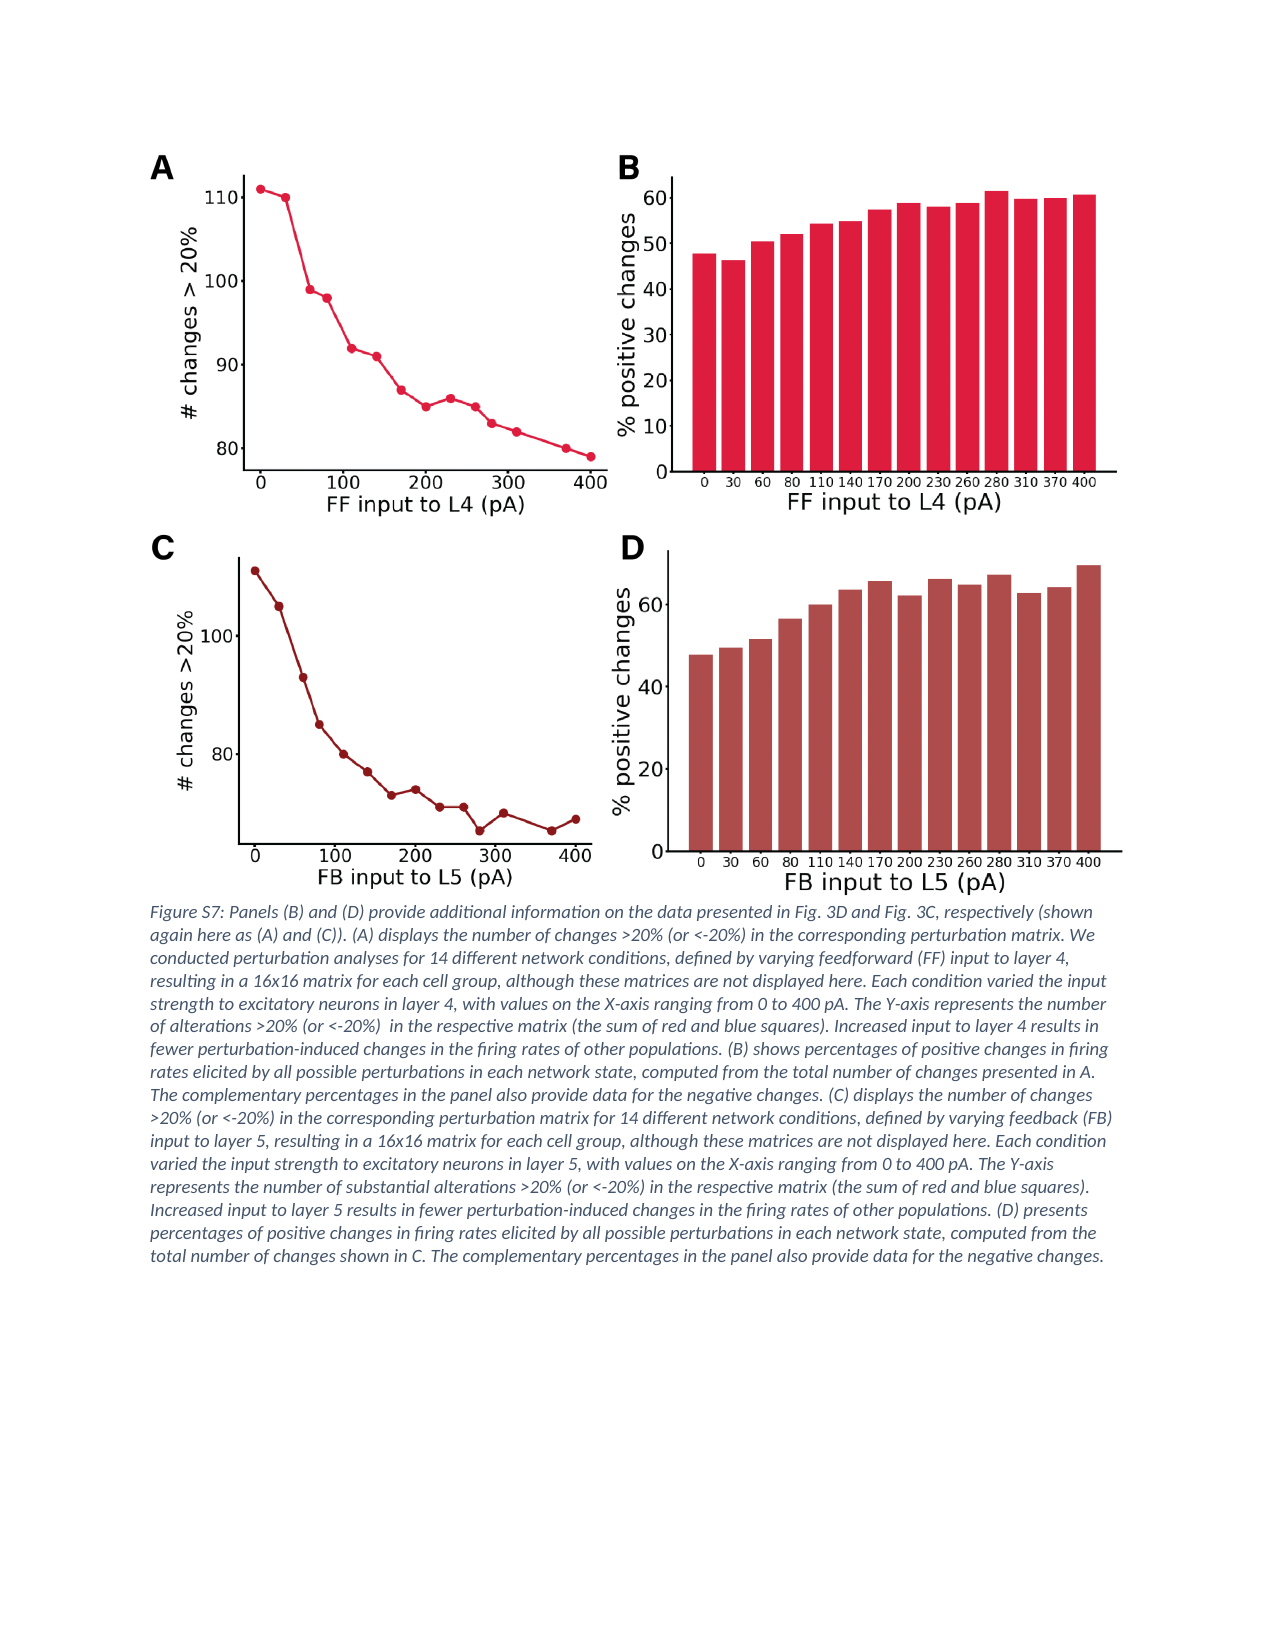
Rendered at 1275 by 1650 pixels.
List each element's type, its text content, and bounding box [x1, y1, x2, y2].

picture [150, 150, 1125, 900]
text Figure S7: Panels (B) and (D) provide additional information on the data presented in Fig. 3D and Fig. 3C, respectively (shown again here as (A) and (C)). (A) displays the number of changes >20% (or <-20%) in the corresponding perturbation matrix. We conducted perturbation analyses for 14 different network conditions, defined by varying feedforward (FF) input to layer 4, resulting in a 16x16 matrix for each cell group, although these matrices are not displayed here. Each condition varied the input strength to excitatory neurons in layer 4, with values on the X-axis ranging from 0 to 400 pA. The Y-axis represents the number of alterations >20% (or <-20%) in the respective matrix (the sum of red and blue squares). Increased input to layer 4 results in fewer perturbation-induced changes in the firing rates of other populations. (B) shows percentages of positive changes in firing rates elicited by all possible perturbations in each network state, computed from the total number of changes presented in A. The complementary percentages in the panel also provide data for the negative changes. (C) displays the number of changes >20% (or <-20%) in the corresponding perturbation matrix for 14 different network conditions, defined by varying feedback (FB) input to layer 5, resulting in a 16x16 matrix for each cell group, although these matrices are not displayed here. Each condition varied the input strength to excitatory neurons in layer 5, with values on the X-axis ranging from 0 to 400 pA. The Y-axis represents the number of substantial alterations >20% (or <-20%) in the respective matrix (the sum of red and blue squares). Increased input to layer 5 results in fewer perturbation-induced changes in the firing rates of other populations. (D) presents percentages of positive changes in firing rates elicited by all possible perturbations in each network state, computed from the total number of changes shown in C. The complementary percentages in the panel also provide data for the negative changes. [150, 900, 1125, 1267]
